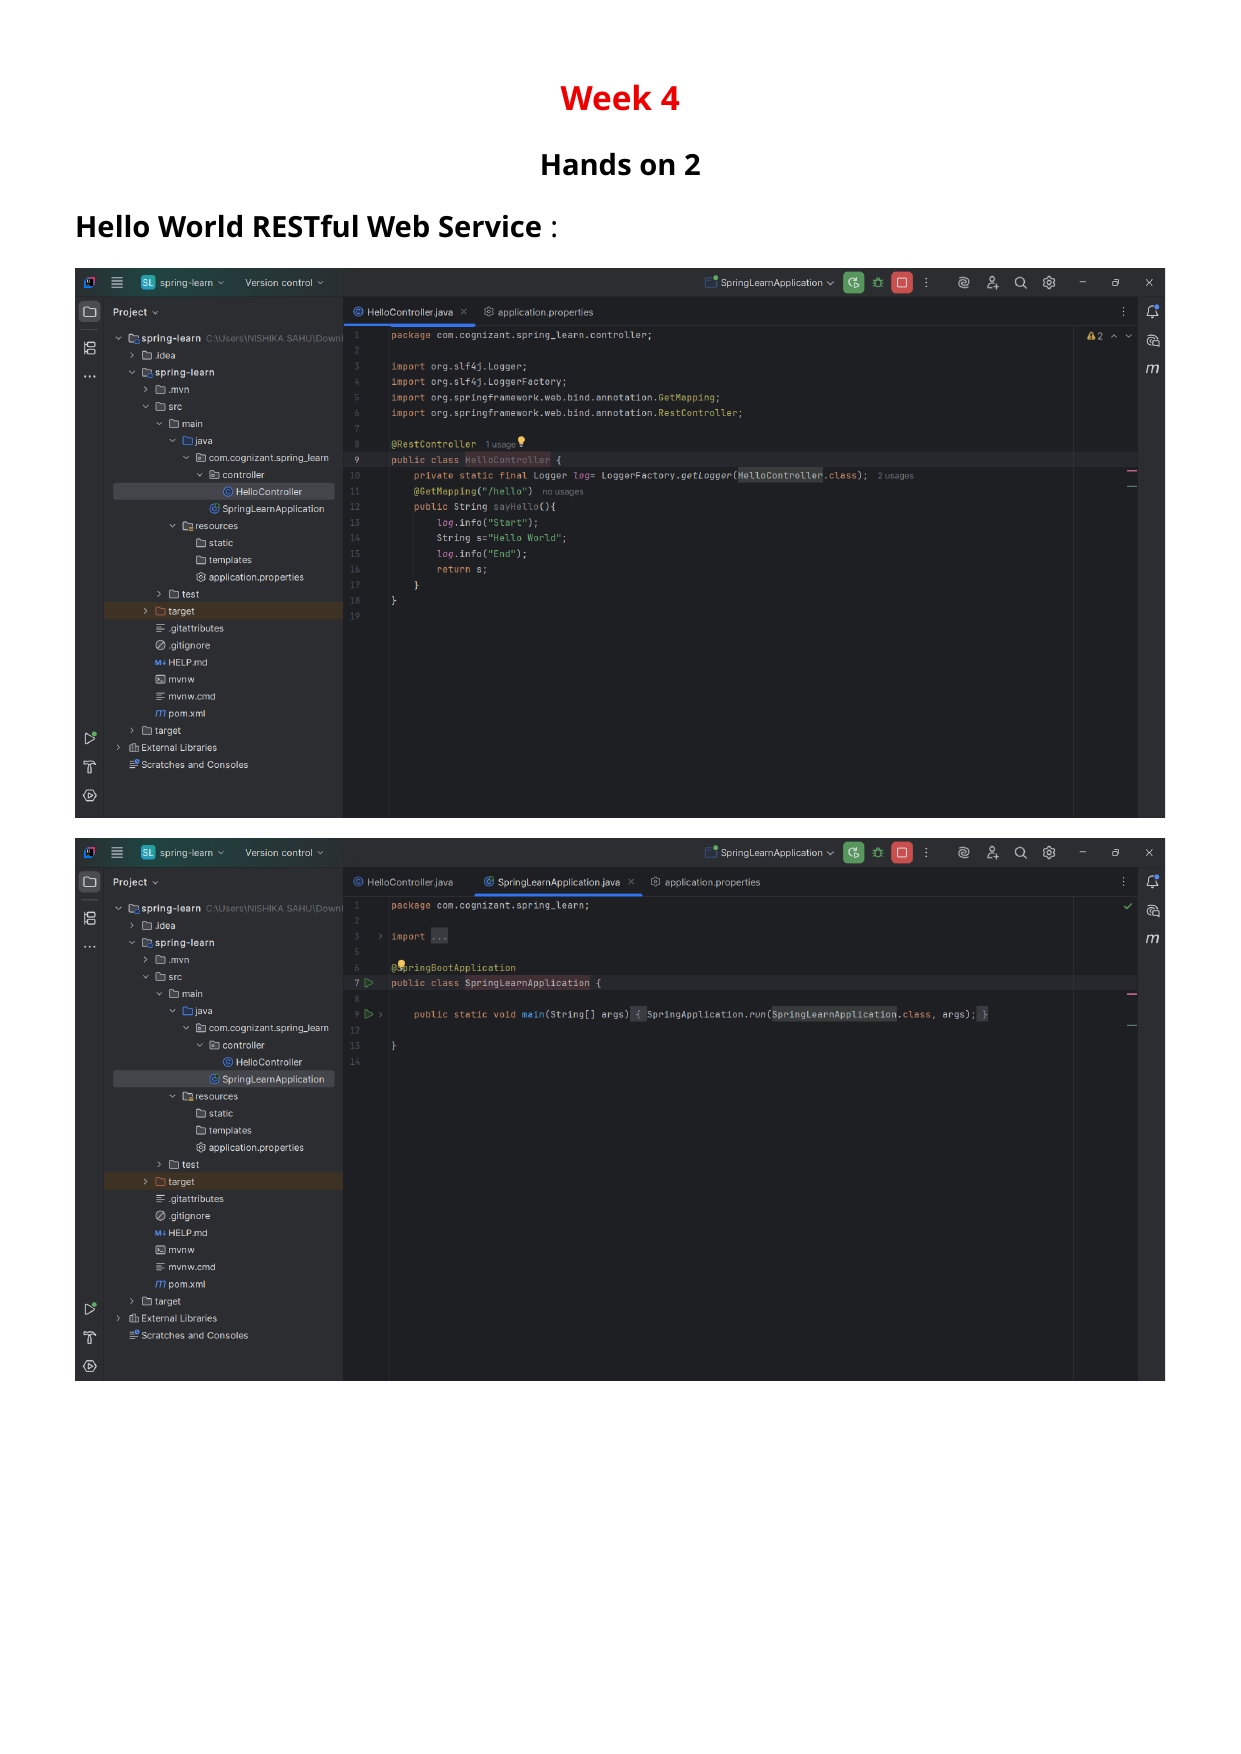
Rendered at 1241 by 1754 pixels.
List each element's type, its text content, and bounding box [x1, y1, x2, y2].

text Hello World RESTful Web Service : [75, 206, 1165, 246]
text Hands on 2 [75, 144, 1165, 183]
picture [75, 838, 1166, 1381]
picture [75, 268, 1166, 818]
text Week 4 [75, 75, 1165, 120]
